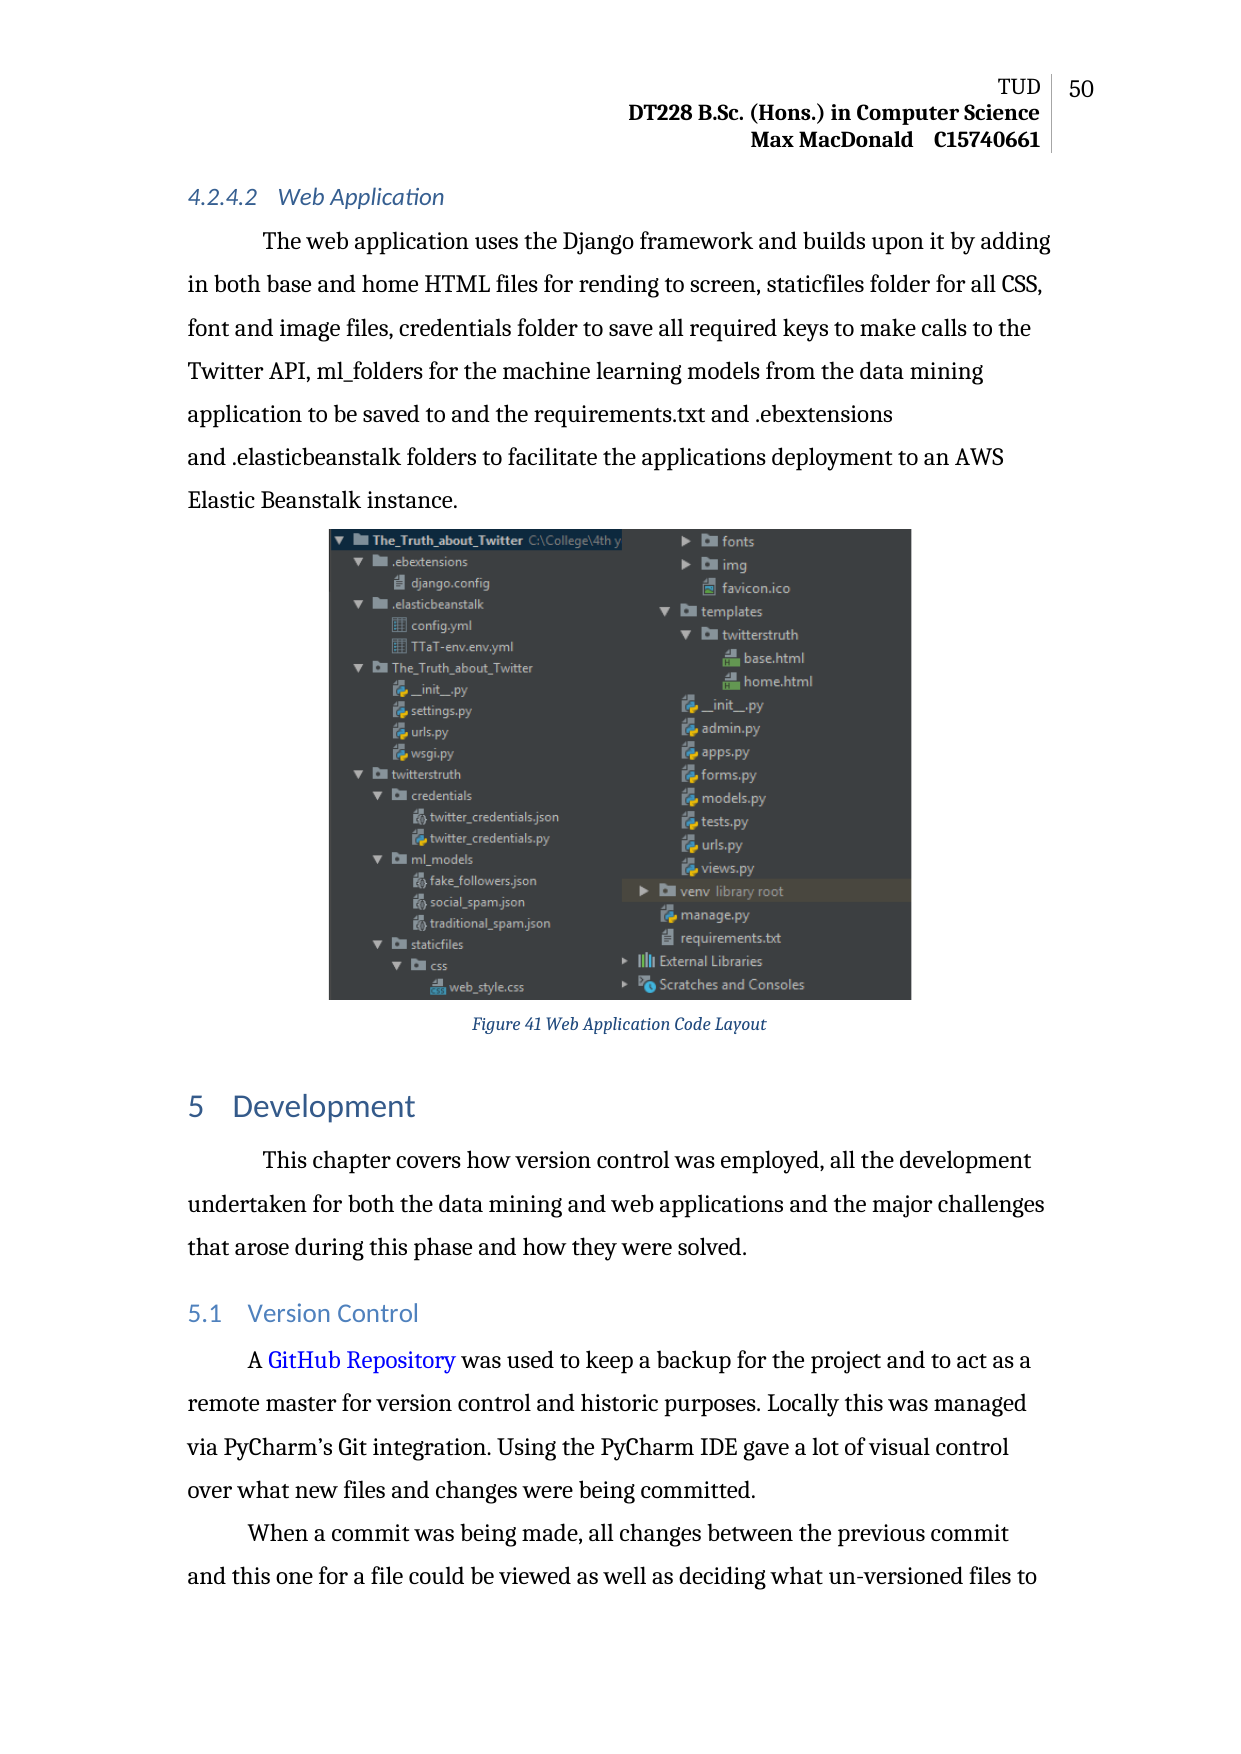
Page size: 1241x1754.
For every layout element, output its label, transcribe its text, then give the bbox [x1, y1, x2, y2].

text The web application uses the Django framework and builds upon it by adding in both base and home HTML files for rending to screen, staticfiles folder for all CSS, font and image files, credentials folder to save all required keys to make calls to the Twitter API, ml_folders for the machine learning models from the data mining application to be saved to and the requirements.txt and .ebextensions and .elasticbeanstalk folders to facilitate the applications deployment to an AWS Elastic Beanstalk instance. [187, 227, 1053, 515]
subtitle Web Application [187, 182, 1053, 212]
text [187, 1519, 1053, 1591]
subtitle Development [187, 1085, 1053, 1126]
picture [328, 529, 912, 1000]
subtitle Version Control [187, 1297, 1053, 1330]
text A GitHub Repository was used to keep a backup for the project and to act as a remote master for version control and historic purposes. Locally this was managed via PyCharm’s Git integration. Using the PyCharm IDE gave a lot of visual control over what new files and changes were being committed. [187, 1346, 1053, 1504]
text This chapter covers how version control was employed, all the development undertaken for both the data mining and web applications and the major challenges that arose during this phase and how they were solved. [187, 1146, 1053, 1261]
text Figure 41 Web Application Code Layout [187, 1014, 1053, 1035]
